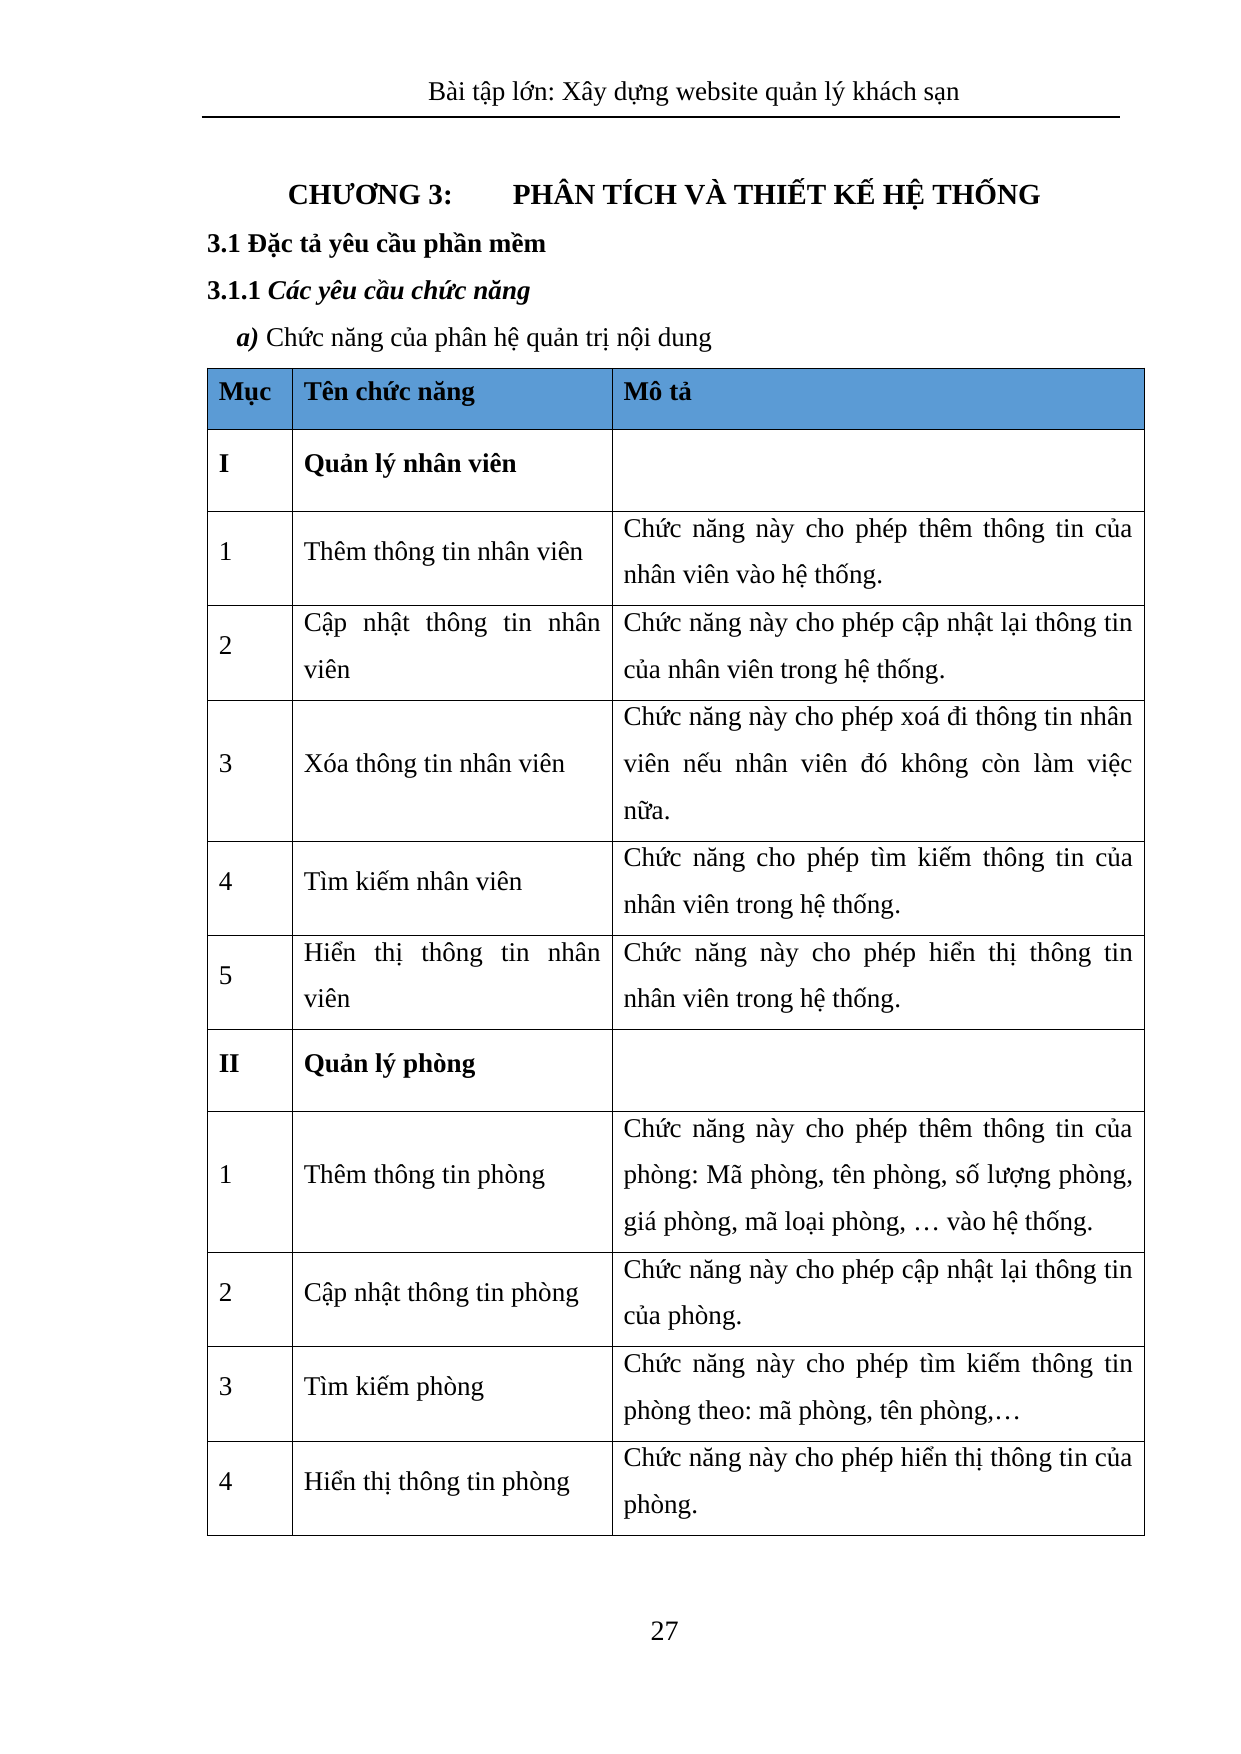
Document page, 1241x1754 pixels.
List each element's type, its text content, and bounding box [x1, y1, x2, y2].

table_cell Chức năng này cho phép xoá đi thông tin nhân viên nếu nhân viên đó không còn làm việc nữa. [613, 701, 1144, 841]
table_cell Chức năng này cho phép thêm thông tin của nhân viên vào hệ thống. [613, 512, 1144, 605]
table_cell Hiển thị thông tin nhân viên [293, 936, 612, 1029]
table_cell Chức năng này cho phép thêm thông tin của phòng: Mã phòng, tên phòng, số lượng phòng, giá phòng, mã loại phòng, … vào hệ thống. [613, 1112, 1144, 1252]
table_cell 2 [208, 606, 292, 699]
list Chức năng của phân hệ quản trị nội dung [236, 321, 1122, 352]
table_header Mô tả [613, 369, 1144, 429]
table_cell Chức năng này cho phép hiển thị thông tin nhân viên trong hệ thống. [613, 936, 1144, 1029]
table_cell Chức năng này cho phép hiển thị thông tin của phòng. [613, 1442, 1144, 1535]
list Các yêu cầu chức năng [207, 274, 1122, 305]
table_cell Tìm kiếm nhân viên [293, 842, 612, 935]
table_cell Quản lý nhân viên [293, 430, 612, 511]
table_cell I [208, 430, 292, 511]
table_cell 4 [208, 1442, 292, 1535]
table_cell [613, 1030, 1144, 1111]
table_cell Quản lý phòng [293, 1030, 612, 1111]
list Đặc tả yêu cầu phần mềm [207, 227, 1122, 259]
table_cell Chức năng này cho phép cập nhật lại thông tin của nhân viên trong hệ thống. [613, 606, 1144, 699]
subtitle PHÂN TÍCH VÀ THIẾT KẾ HỆ THỐNG [207, 177, 1122, 211]
table_header Mục [208, 369, 292, 429]
table_cell Cập nhật thông tin nhân viên [293, 606, 612, 699]
table_cell 4 [208, 842, 292, 935]
table_cell Chức năng này cho phép tìm kiếm thông tin phòng theo: mã phòng, tên phòng,… [613, 1347, 1144, 1441]
table_cell Chức năng cho phép tìm kiếm thông tin của nhân viên trong hệ thống. [613, 842, 1144, 935]
table_cell 3 [208, 1347, 292, 1441]
table_cell II [208, 1030, 292, 1111]
table_cell [613, 430, 1144, 511]
table_cell 3 [208, 701, 292, 841]
table_header Tên chức năng [293, 369, 612, 429]
table_cell Chức năng này cho phép cập nhật lại thông tin của phòng. [613, 1253, 1144, 1346]
table_cell Cập nhật thông tin phòng [293, 1253, 612, 1346]
table_cell Xóa thông tin nhân viên [293, 701, 612, 841]
table_cell 1 [208, 512, 292, 605]
table_cell Thêm thông tin nhân viên [293, 512, 612, 605]
table_cell 2 [208, 1253, 292, 1346]
table_cell 1 [208, 1112, 292, 1252]
table_cell Hiển thị thông tin phòng [293, 1442, 612, 1535]
table_cell Thêm thông tin phòng [293, 1112, 612, 1252]
table_cell Tìm kiếm phòng [293, 1347, 612, 1441]
table_cell 5 [208, 936, 292, 1029]
